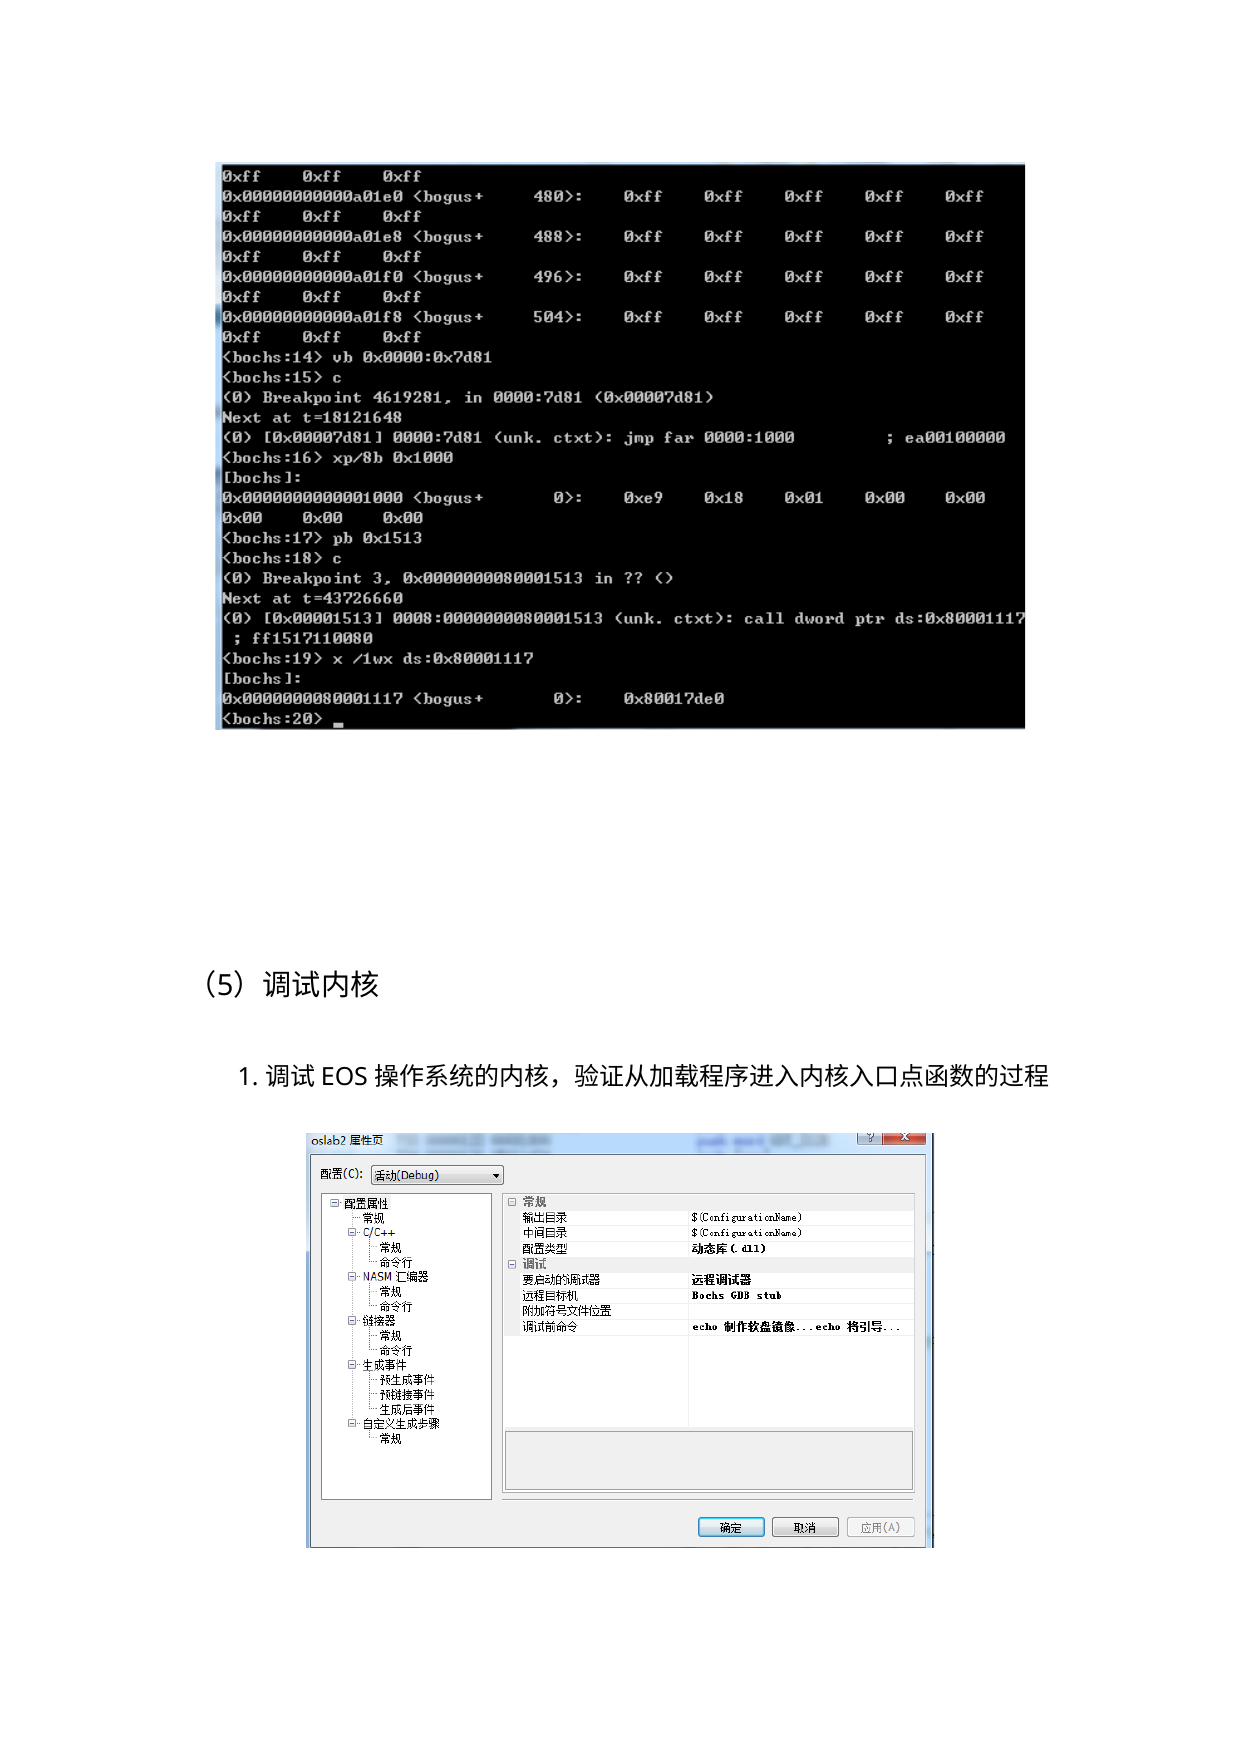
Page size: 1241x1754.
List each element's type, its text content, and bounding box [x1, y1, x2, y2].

picture [306, 1133, 935, 1548]
text 1. 调试 EOS 操作系统的内核，验证从加载程序进入内核入口点函数的过程 [187, 1042, 1053, 1107]
picture [215, 162, 1025, 730]
text （5）调试内核 [187, 950, 1053, 1015]
